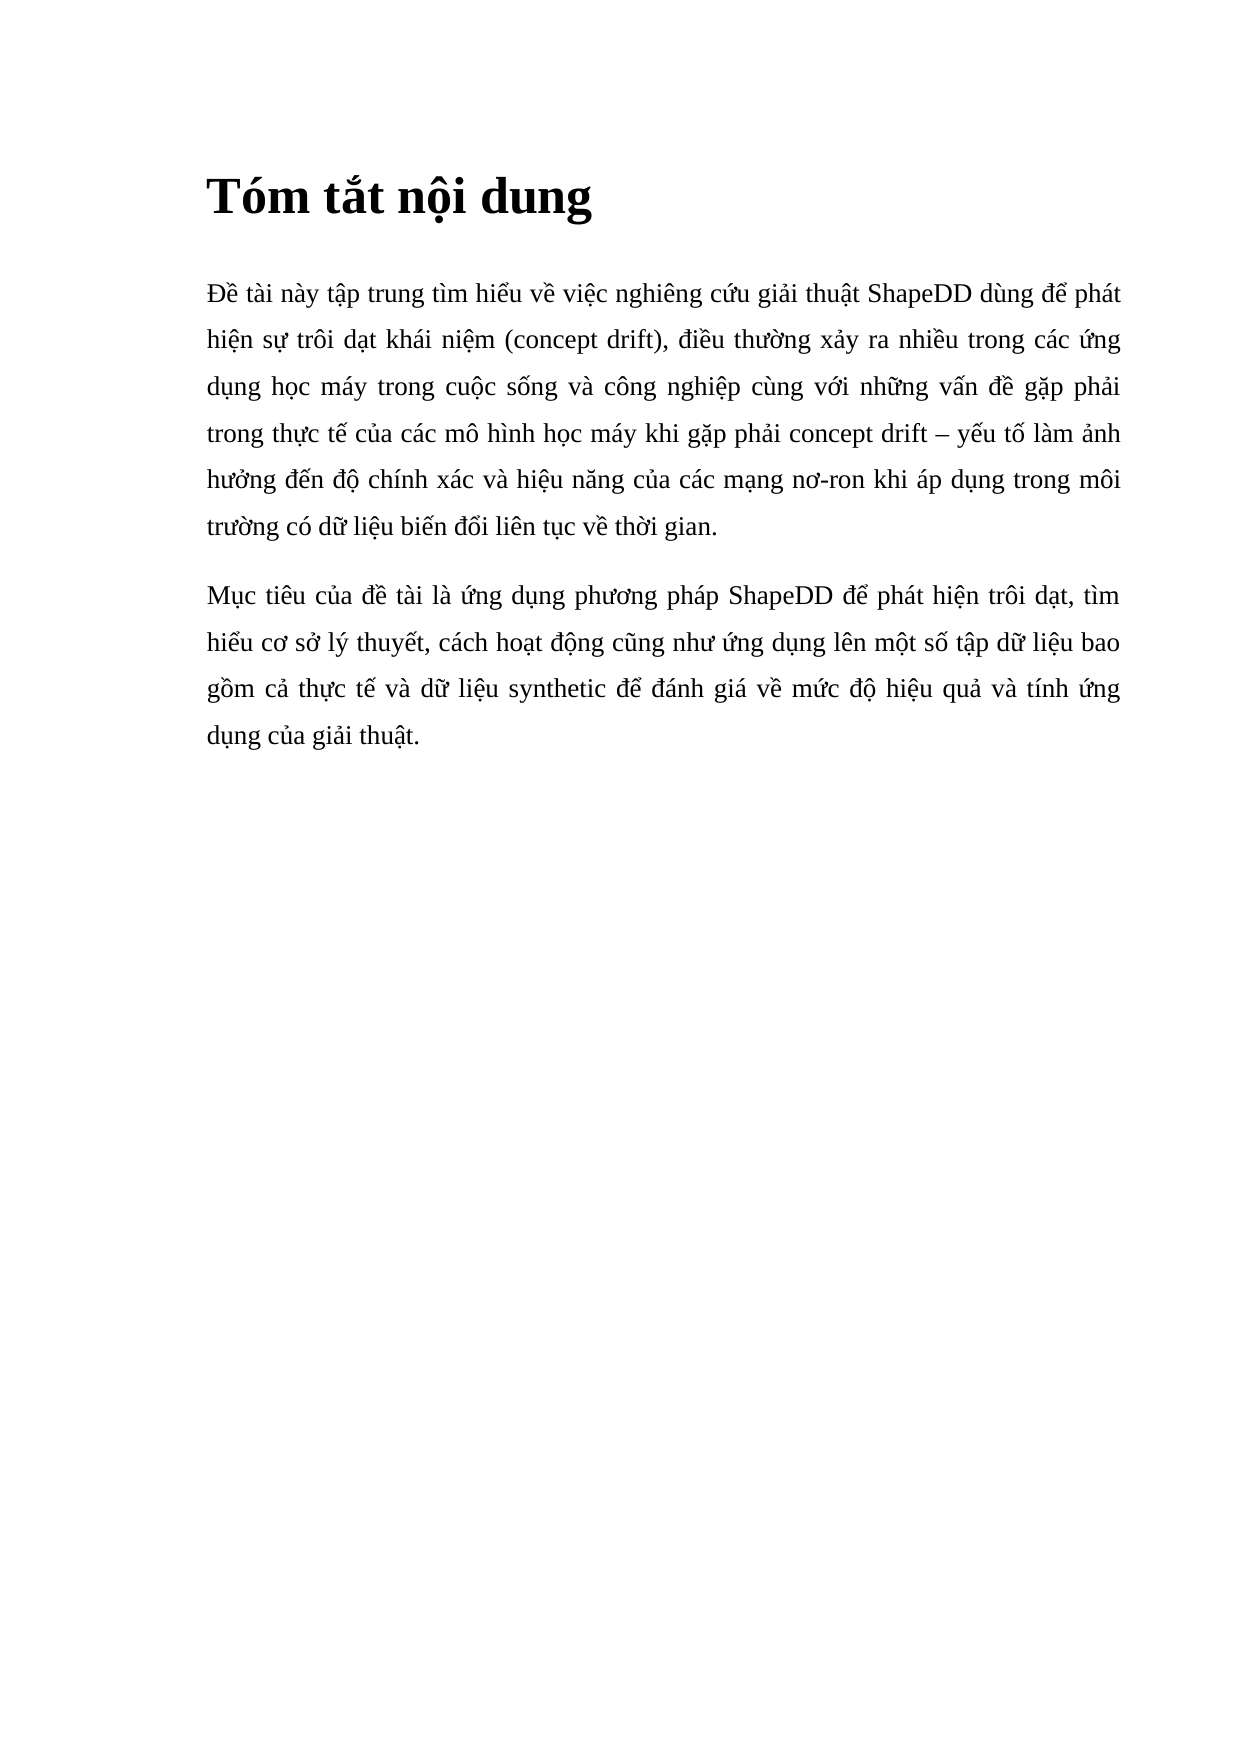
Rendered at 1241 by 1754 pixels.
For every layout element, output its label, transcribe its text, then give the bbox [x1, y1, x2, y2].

text Đề tài này tập trung tìm hiểu về việc nghiêng cứu giải thuật ShapeDD dùng để phát hiện sự trôi dạt khái niệm (concept drift), điều thường xảy ra nhiều trong các ứng dụng học máy trong cuộc sống và công nghiệp cùng với những vấn đề gặp phải trong thực tế của các mô hình học máy khi gặp phải concept drift – yếu tố làm ảnh hưởng đến độ chính xác và hiệu năng của các mạng nơ-ron khi áp dụng trong môi trường có dữ liệu biến đổi liên tục về thời gian. [207, 277, 1122, 541]
text Tóm tắt nội dung [207, 165, 1122, 225]
text Mục tiêu của đề tài là ứng dụng phương pháp ShapeDD để phát hiện trôi dạt, tìm hiểu cơ sở lý thuyết, cách hoạt động cũng như ứng dụng lên một số tập dữ liệu bao gồm cả thực tế và dữ liệu synthetic để đánh giá về mức độ hiệu quả và tính ứng dụng của giải thuật. [207, 579, 1122, 750]
